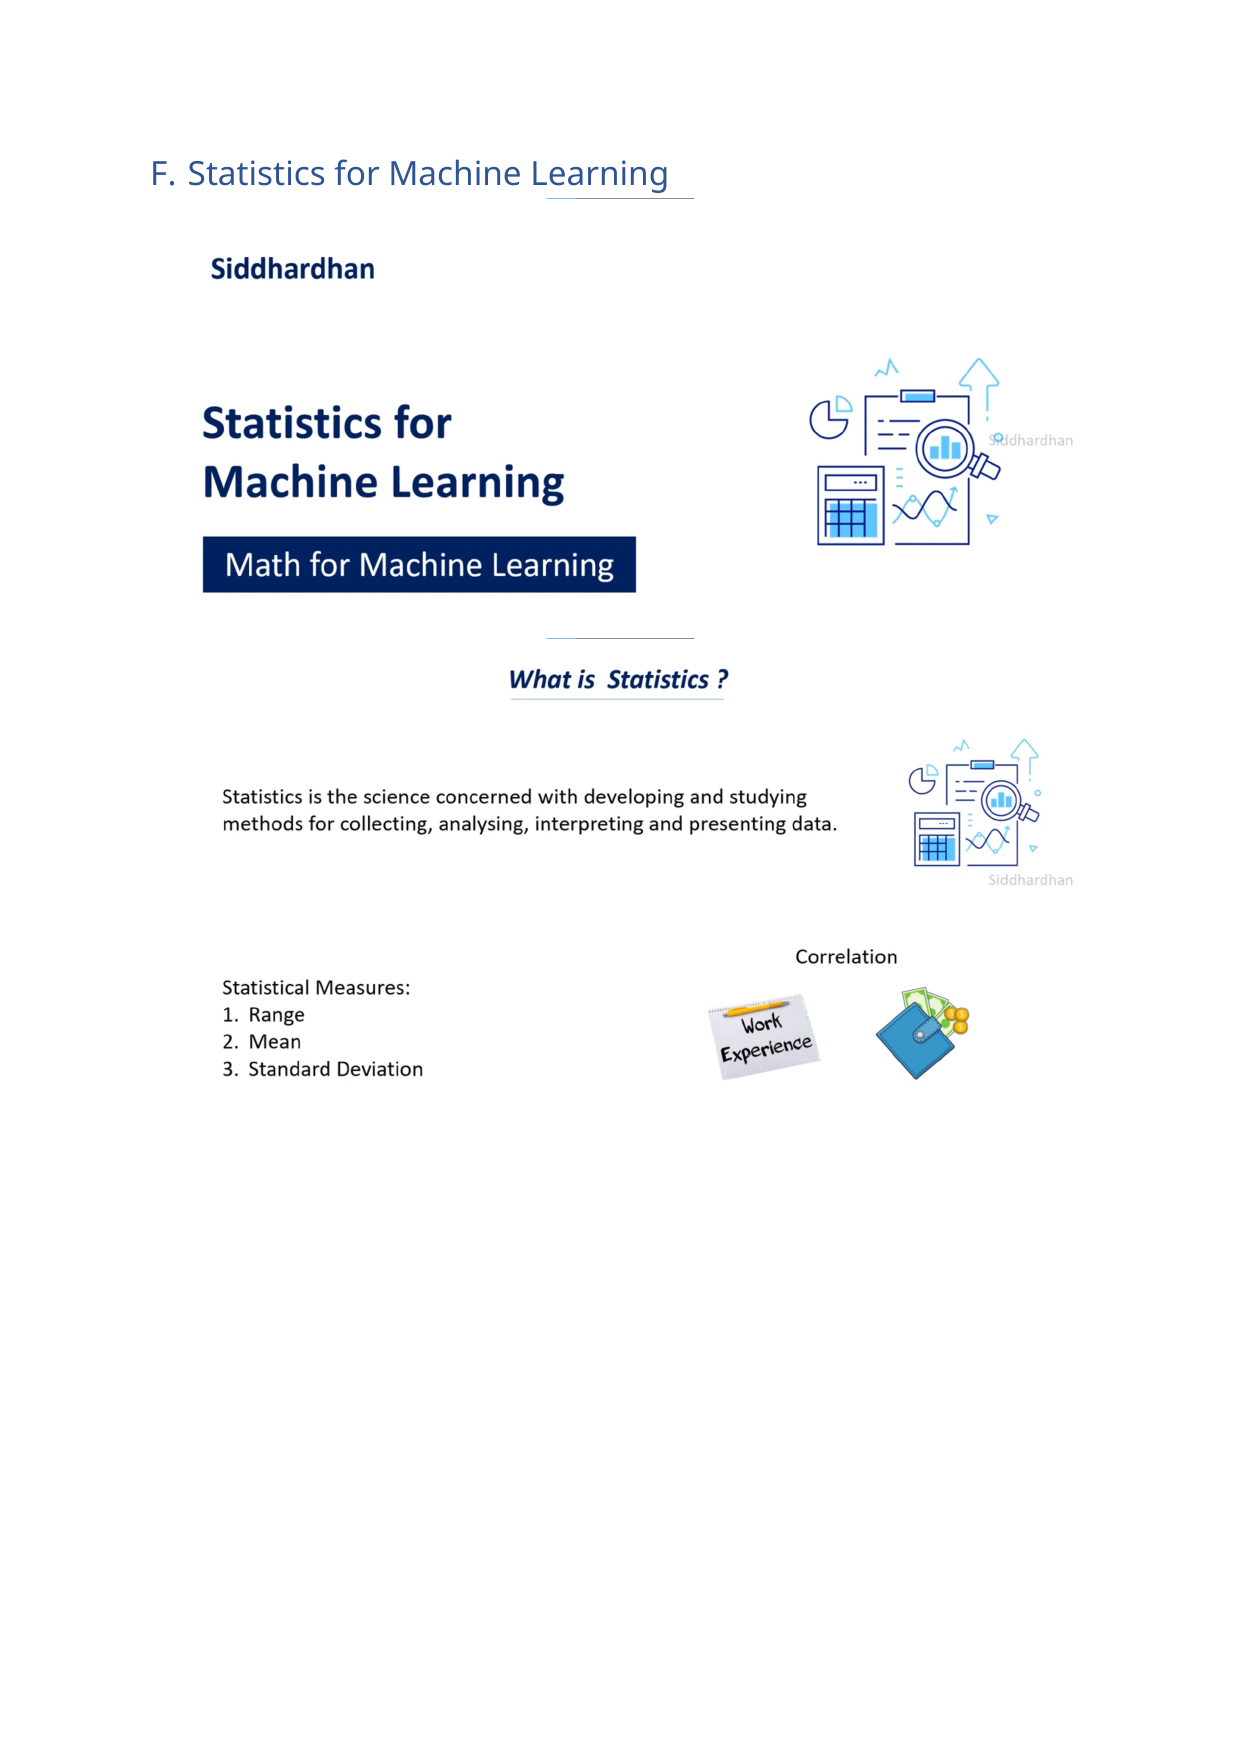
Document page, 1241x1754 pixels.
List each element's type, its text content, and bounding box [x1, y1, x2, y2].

subtitle Statistics for Machine Learning [150, 150, 1090, 195]
picture [150, 638, 1091, 1168]
picture [150, 198, 1091, 637]
